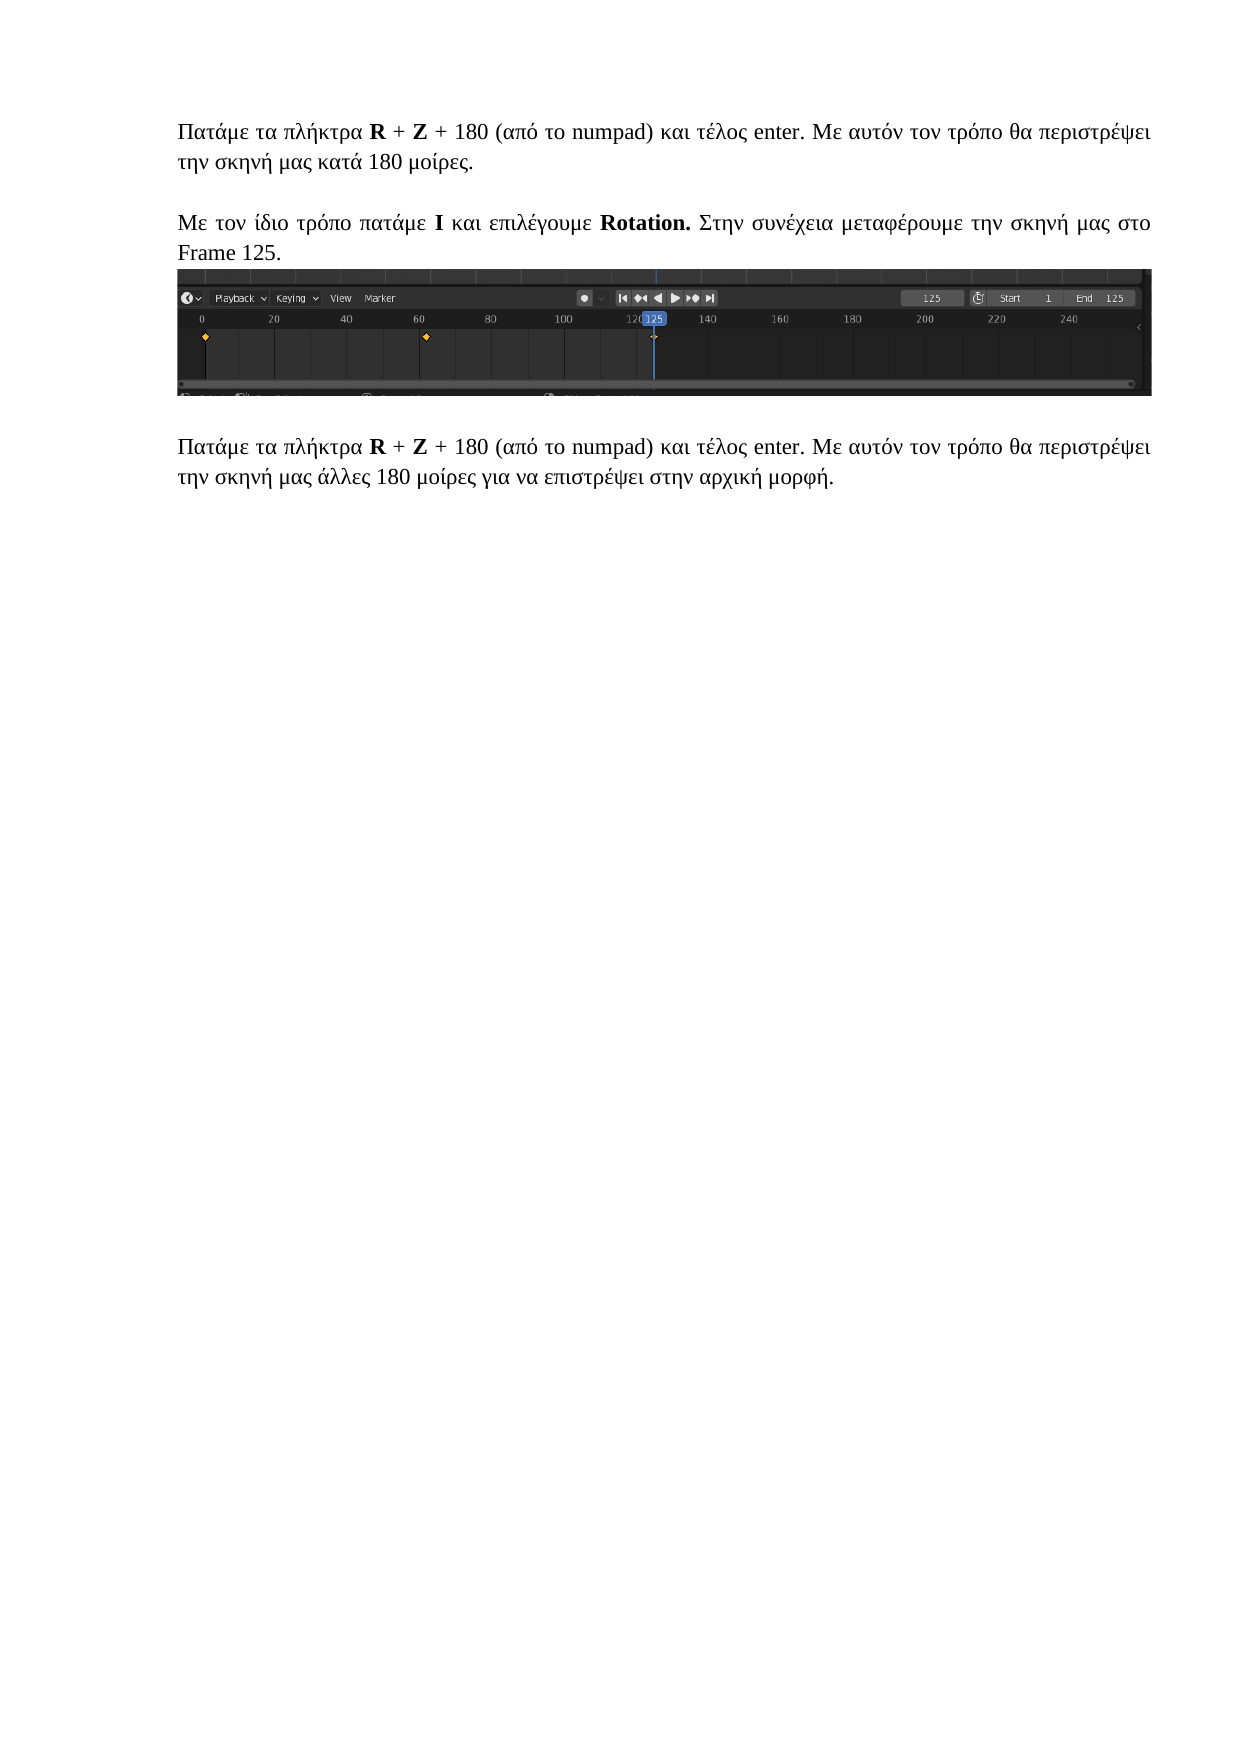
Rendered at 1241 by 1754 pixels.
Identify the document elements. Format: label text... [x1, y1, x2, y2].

text Πατάμε τα πλήκτρα R + Ζ + 180 (από το numpad) και τέλος enter. Με αυτόν τον τρόπο θα περιστρέψει την σκηνή μας κατά 180 μοίρες. [177, 118, 1152, 175]
text Με τον ίδιο τρόπο πατάμε I και επιλέγουμε Rotation. Στην συνέχεια μεταφέρουμε την σκηνή μας στο Frame 125. [177, 209, 1152, 265]
picture [177, 269, 1152, 396]
text Πατάμε τα πλήκτρα R + Ζ + 180 (από το numpad) και τέλος enter. Με αυτόν τον τρόπο θα περιστρέψει την σκηνή μας άλλες 180 μοίρες για να επιστρέψει στην αρχική μορφή. [177, 433, 1152, 489]
